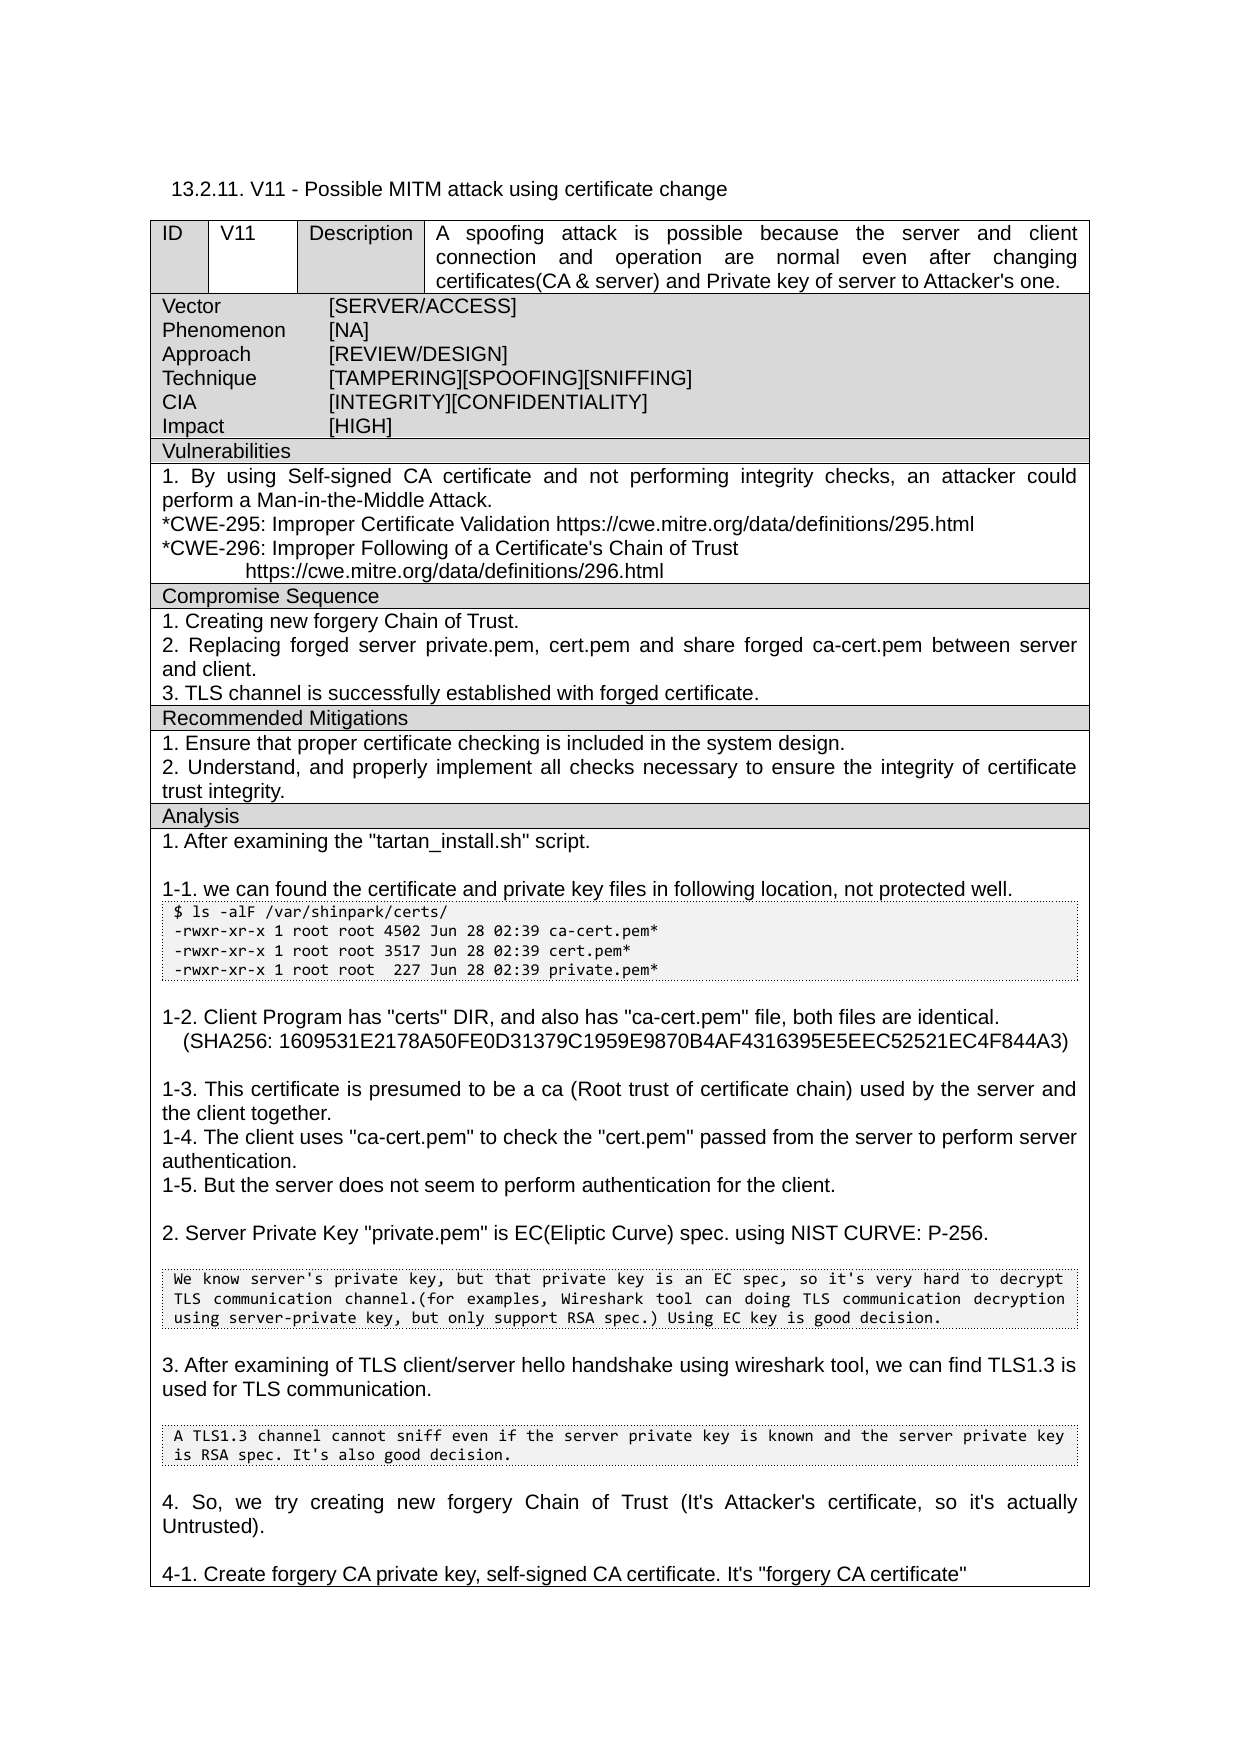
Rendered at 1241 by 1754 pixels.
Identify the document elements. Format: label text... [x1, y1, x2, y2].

table_header A spoofing attack is possible because the server and client connection and operation are normal even after changing certificates(CA & server) and Private key of server to Attacker's one. [425, 221, 1089, 293]
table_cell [151, 829, 1089, 1586]
table_header Description [298, 221, 424, 293]
table_header ID [151, 221, 208, 293]
table_cell Recommended Mitigations [151, 706, 1089, 730]
table_cell Compromise Sequence [151, 584, 1089, 608]
table_header V11 [209, 221, 297, 293]
table_cell Vulnerabilities [151, 439, 1089, 462]
table_cell 1. Creating new forgery Chain of Trust. 2. Replacing forged server private.pem, cert.pem and share forged ca-cert.pem between server and client. 3. TLS channel is successfully established with forged certificate. [151, 609, 1089, 705]
table_cell 1. Ensure that proper certificate checking is included in the system design. 2. Understand, and properly implement all checks necessary to ensure the integrity of certificate trust integrity. [151, 731, 1089, 803]
table_cell Vector [SERVER/ACCESS] Phenomenon [NA] Approach [REVIEW/DESIGN] Technique [TAMPERING][SPOOFING][SNIFFING] CIA [INTEGRITY][CONFIDENTIALITY] Impact [HIGH] [151, 294, 1089, 437]
table_cell Analysis [151, 804, 1089, 828]
table_cell 1. By using Self-signed CA certificate and not performing integrity checks, an attacker could perform a Man-in-the-Middle Attack. *CWE-295: Improper Certificate Validation https://cwe.mitre.org/data/definitions/295.html *CWE-296: Improper Following of a Certificate's Chain of Trust https://cwe.mitre.org/data/definitions/296.html [151, 464, 1089, 583]
subtitle 13.2.11. V11 - Possible MITM attack using certificate change [171, 177, 1069, 201]
